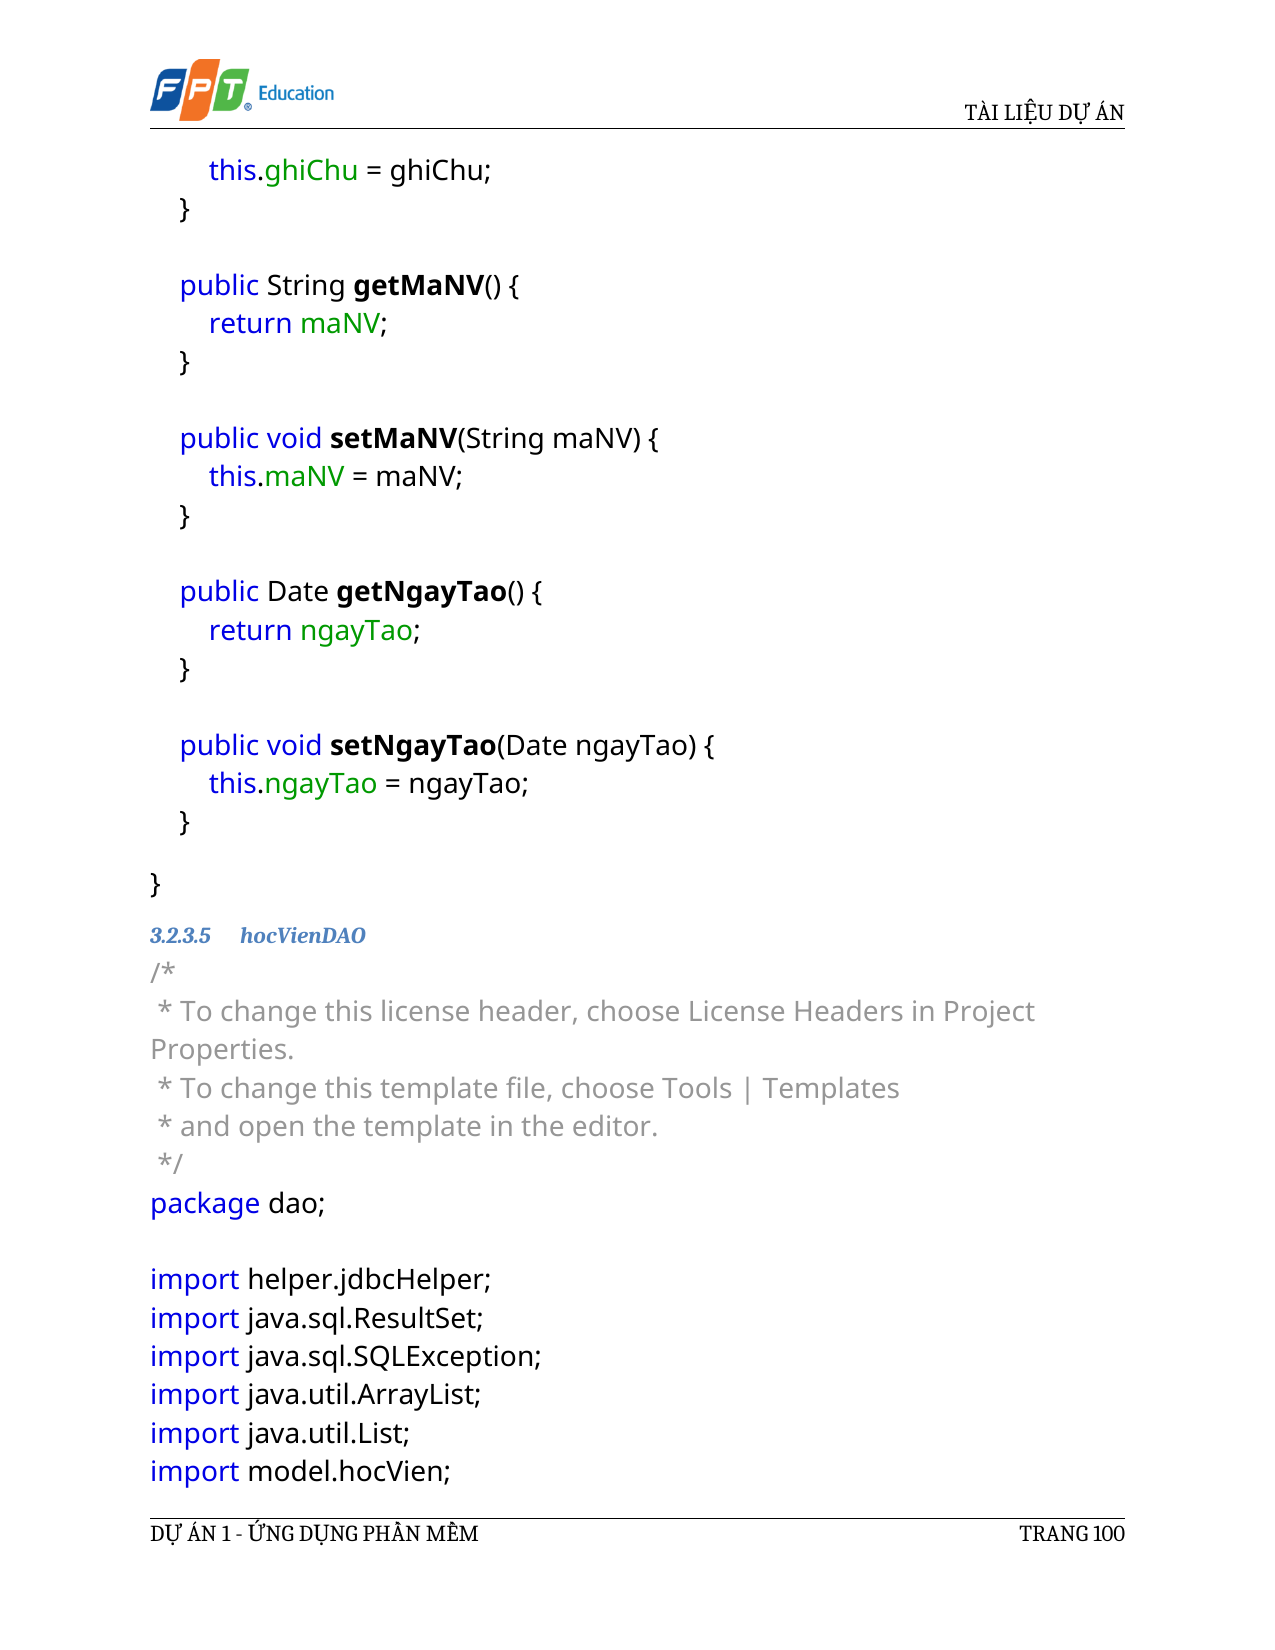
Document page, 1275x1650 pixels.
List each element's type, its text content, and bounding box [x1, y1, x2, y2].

text public void setMaNV(String maNV) { [150, 418, 1125, 457]
text * and open the template in the editor. [150, 1106, 1125, 1145]
text * To change this license header, choose License Headers in Project Properties. [150, 991, 1125, 1068]
text public String getMaNV() { [150, 265, 1125, 303]
text } [150, 864, 1125, 902]
text import java.util.ArrayList; [150, 1375, 1125, 1413]
text import java.sql.ResultSet; [150, 1298, 1125, 1336]
text import model.hocVien; [150, 1451, 1125, 1490]
text import helper.jdbcHelper; [150, 1260, 1125, 1298]
text package dao; [150, 1183, 1125, 1221]
text } [150, 495, 1125, 533]
text * To change this template file, choose Tools | Templates [150, 1068, 1125, 1106]
text return ngayTao; [150, 610, 1125, 648]
text } [150, 188, 1125, 227]
text import java.util.List; [150, 1413, 1125, 1451]
text */ [150, 1145, 1125, 1183]
text /* [150, 953, 1125, 991]
text return maNV; [150, 303, 1125, 342]
text this.ngayTao = ngayTao; [150, 763, 1125, 802]
subtitle hocVienDAO [150, 923, 1125, 949]
text this.maNV = maNV; [150, 457, 1125, 495]
text } [150, 342, 1125, 380]
text } [150, 802, 1125, 840]
text } [150, 648, 1125, 687]
text import java.sql.SQLException; [150, 1336, 1125, 1375]
text this.ghiChu = ghiChu; [150, 150, 1125, 188]
text public void setNgayTao(Date ngayTao) { [150, 725, 1125, 763]
text public Date getNgayTao() { [150, 572, 1125, 610]
picture [150, 59, 336, 121]
